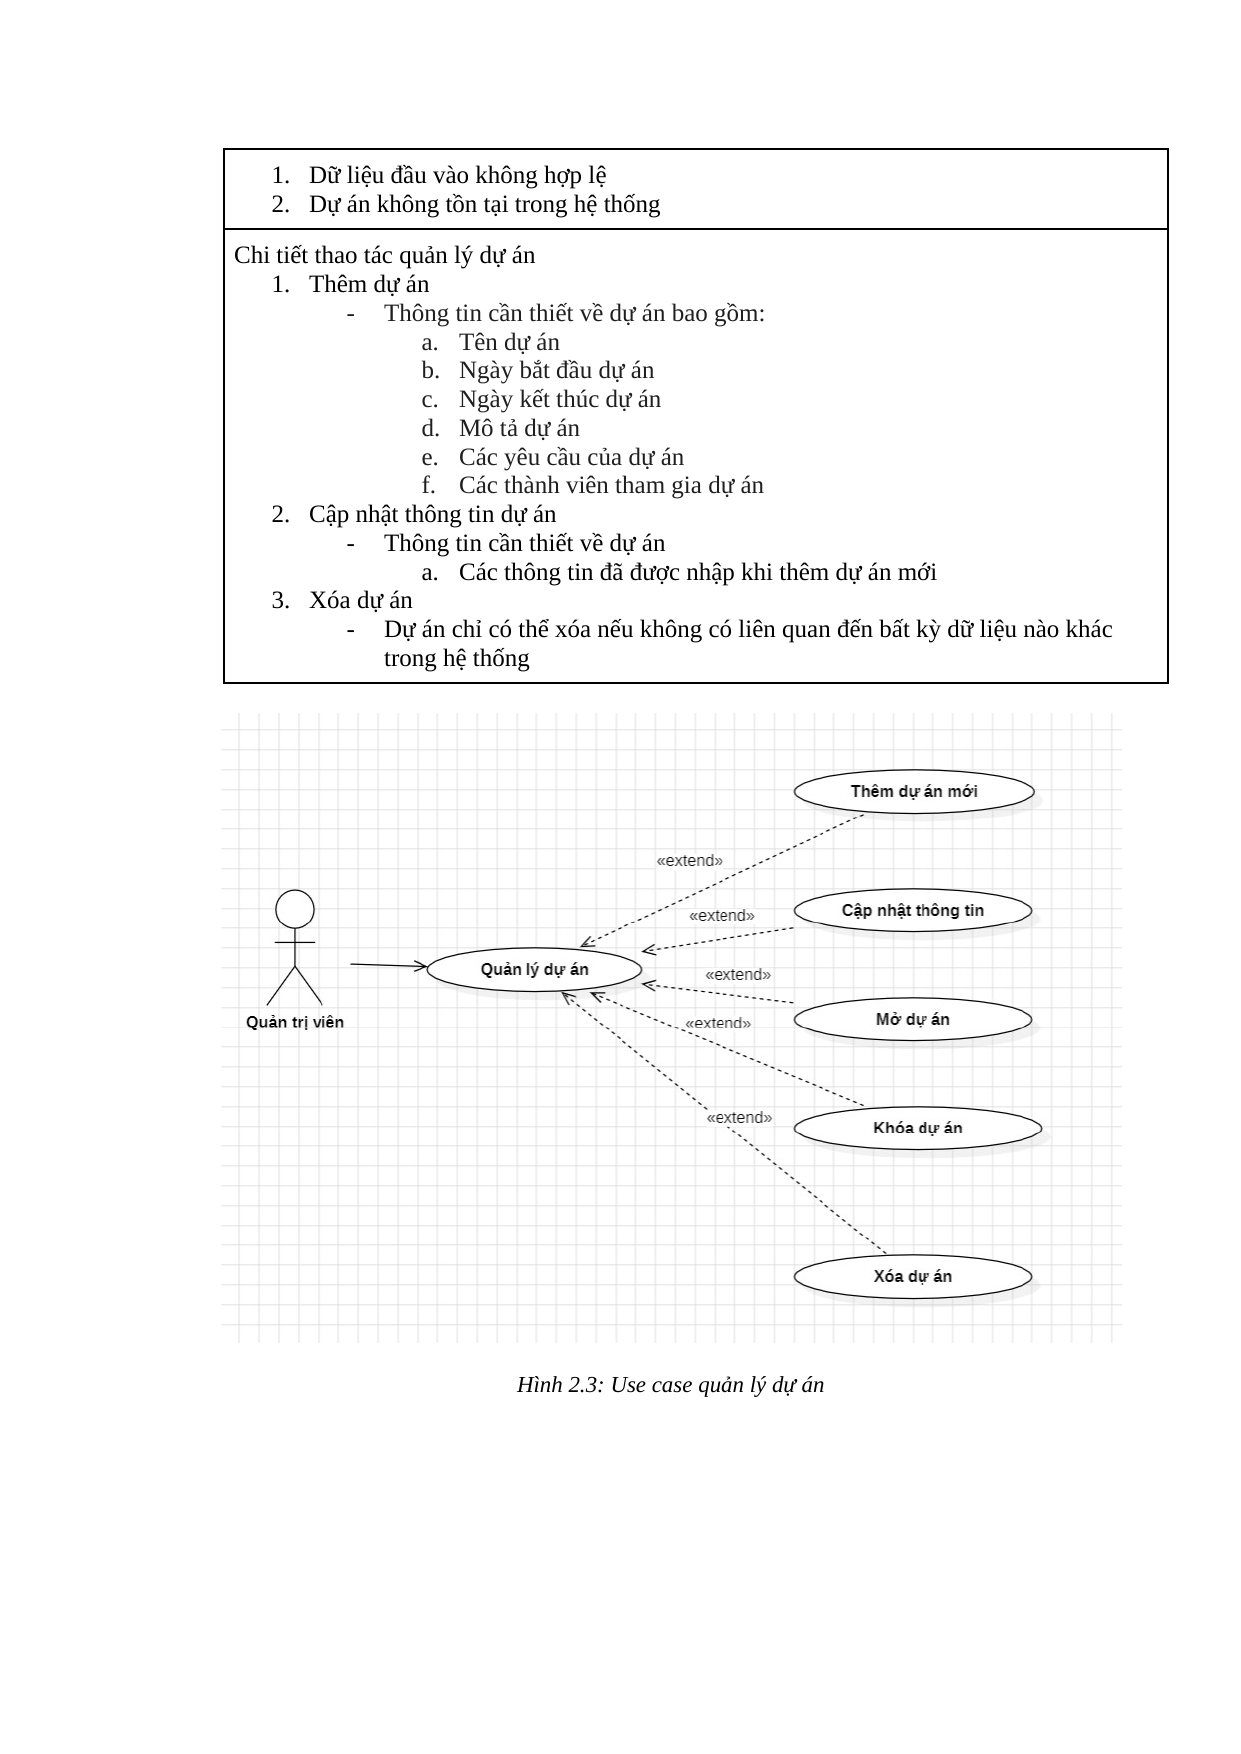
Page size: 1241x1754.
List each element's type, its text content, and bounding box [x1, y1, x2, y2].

picture [221, 713, 1123, 1343]
text Hình 2.3: Use case quản lý dự án [221, 1371, 1122, 1398]
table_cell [225, 150, 1167, 228]
table_cell Chi tiết thao tác quản lý dự án Thêm dự án Thông tin cần thiết về dự án bao gồm: Tên dự án Ngày bắt đầu dự án Ngày kết thúc dự án Mô tả dự án Các yêu cầu của dự án Các thành viên tham gia dự án Cập nhật thông tin dự án Thông tin cần thiết về dự án Các thông tin đã được nhập khi thêm dự án mới Xóa dự án Dự án chỉ có thể xóa nếu không có liên quan đến bất kỳ dữ liệu nào khác trong hệ thống [225, 230, 1167, 682]
